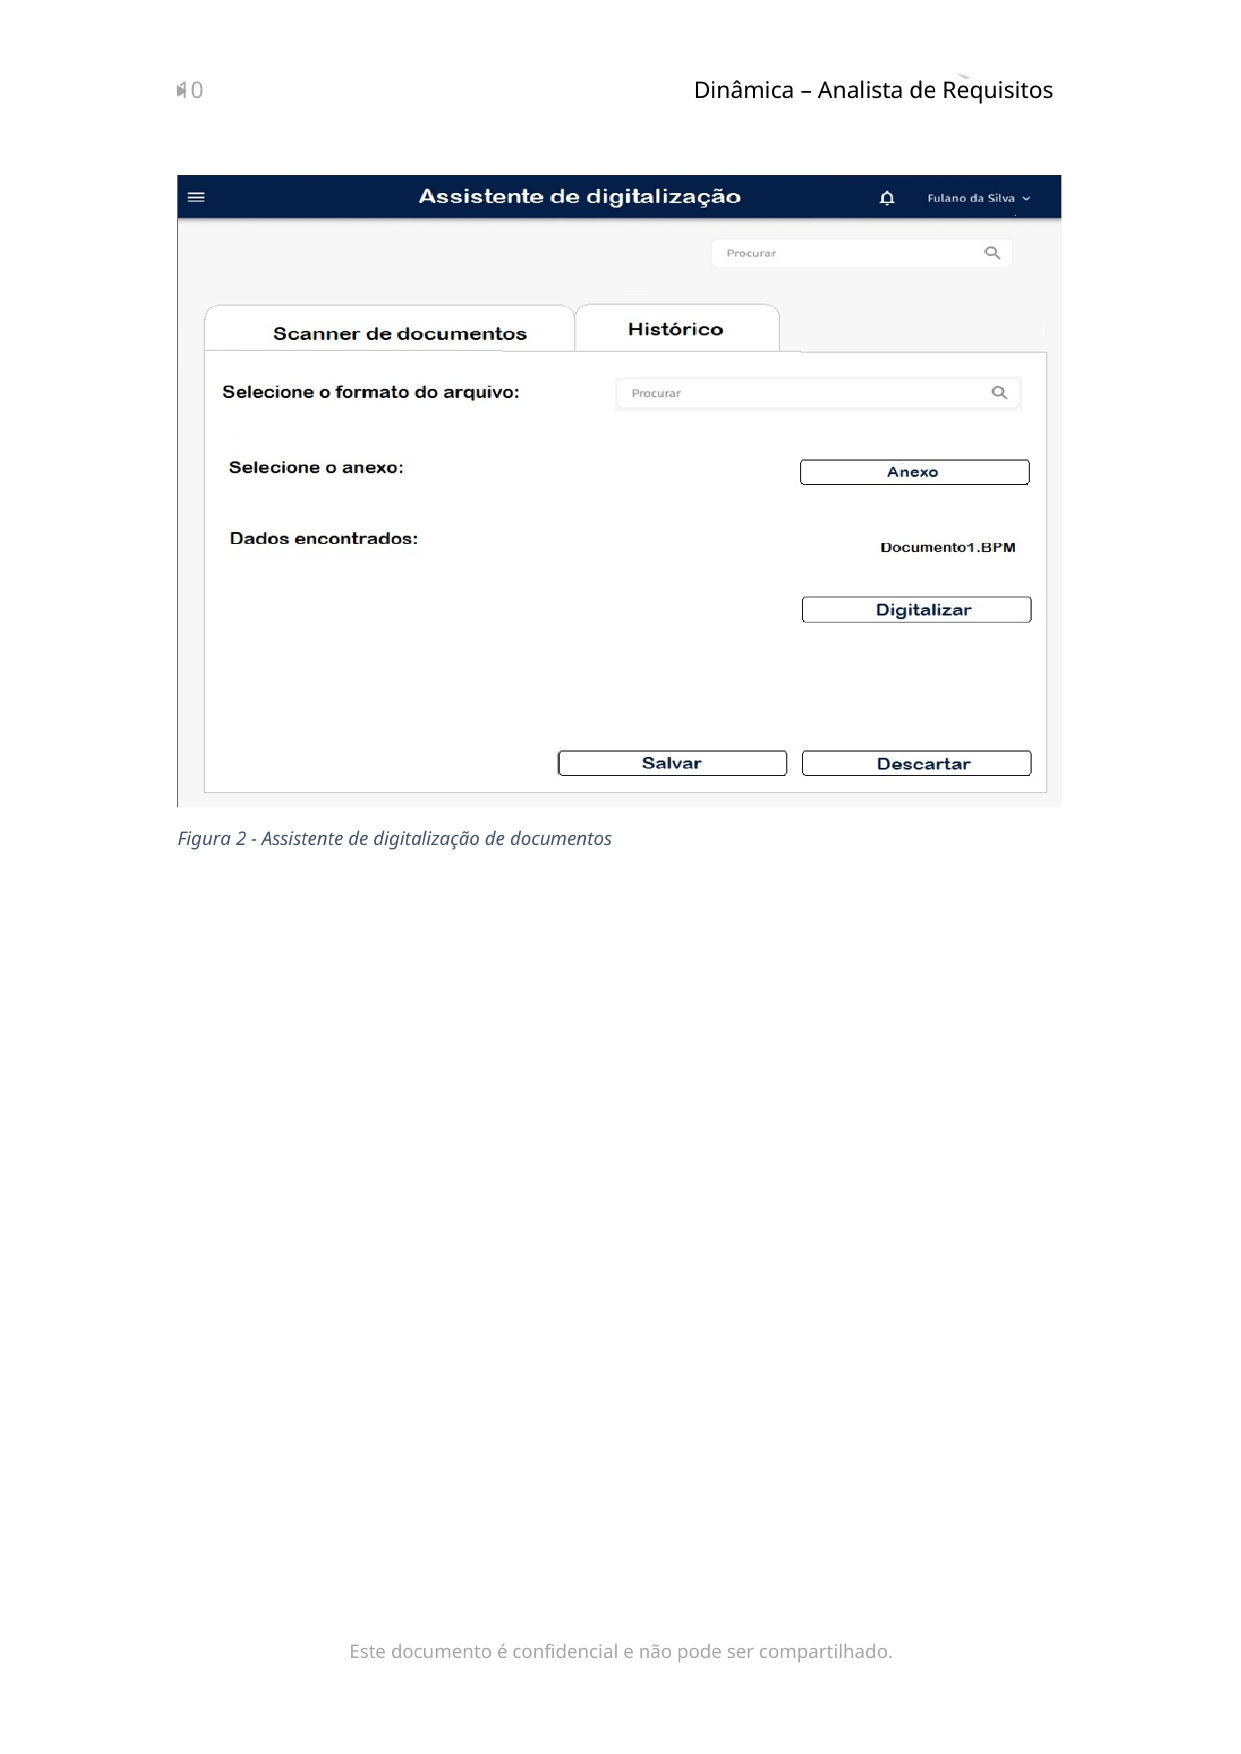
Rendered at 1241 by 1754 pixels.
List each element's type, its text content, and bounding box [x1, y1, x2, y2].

picture [177, 175, 1062, 807]
